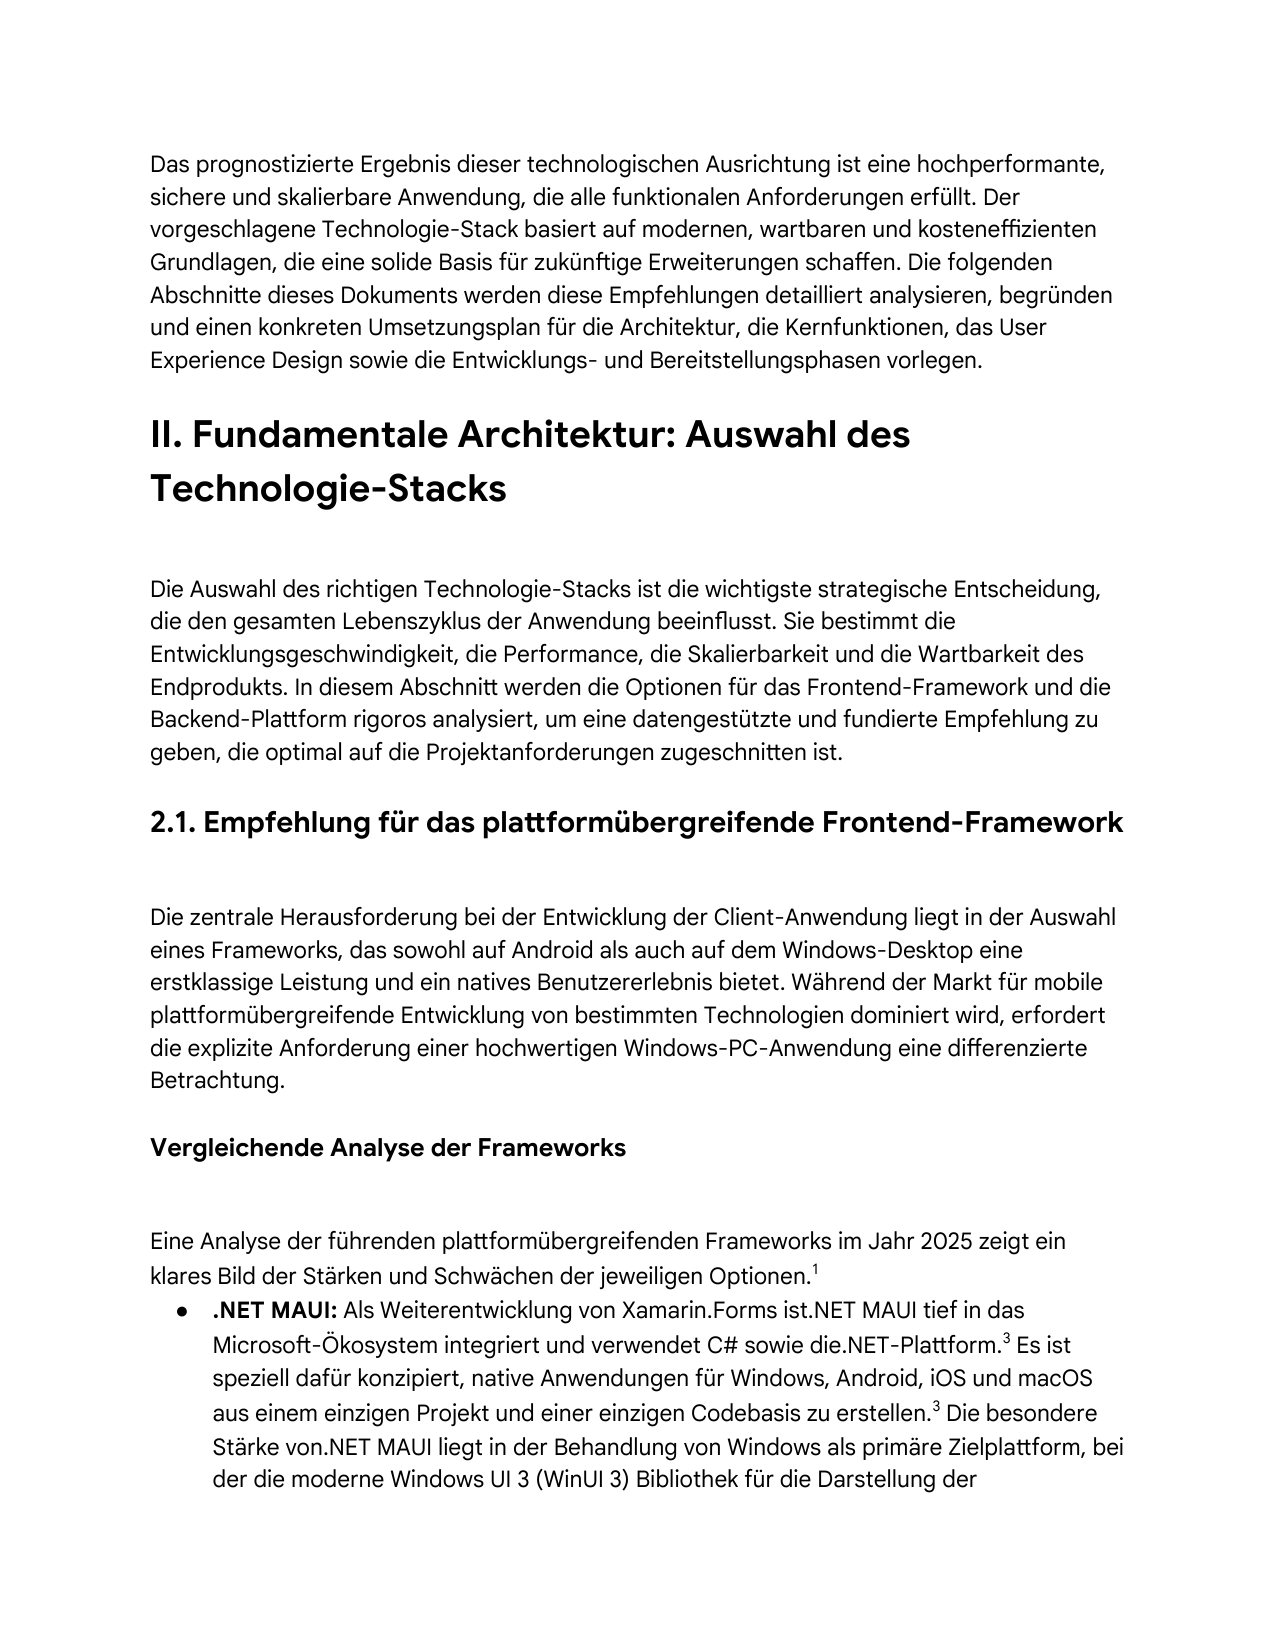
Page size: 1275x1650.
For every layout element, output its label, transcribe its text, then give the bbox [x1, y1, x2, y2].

subtitle Vergleichende Analyse der Frameworks [150, 1132, 1125, 1163]
text Eine Analyse der führenden plattformübergreifenden Frameworks im Jahr 2025 zeigt ein klares Bild der Stärken und Schwächen der jeweiligen Optionen.1 [150, 1227, 1125, 1292]
subtitle II. Fundamentale Architektur: Auswahl des Technologie-Stacks [150, 412, 1125, 512]
subtitle 2.1. Empfehlung für das plattformübergreifende Frontend-Framework [150, 804, 1125, 840]
text Die zentrale Herausforderung bei der Entwicklung der Client-Anwendung liegt in der Auswahl eines Frameworks, das sowohl auf Android als auch auf dem Windows-Desktop eine erstklassige Leistung und ein natives Benutzererlebnis bietet. Während der Markt für mobile plattformübergreifende Entwicklung von bestimmten Technologien dominiert wird, erfordert die explizite Anforderung einer hochwertigen Windows-PC-Anwendung eine differenzierte Betrachtung. [150, 903, 1125, 1096]
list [175, 1296, 1125, 1494]
text Das prognostizierte Ergebnis dieser technologischen Ausrichtung ist eine hochperformante, sichere und skalierbare Anwendung, die alle funktionalen Anforderungen erfüllt. Der vorgeschlagene Technologie-Stack basiert auf modernen, wartbaren und kosteneffizienten Grundlagen, die eine solide Basis für zukünftige Erweiterungen schaffen. Die folgenden Abschnitte dieses Dokuments werden diese Empfehlungen detailliert analysieren, begründen und einen konkreten Umsetzungsplan für die Architektur, die Kernfunktionen, das User Experience Design sowie die Entwicklungs- und Bereitstellungsphasen vorlegen. [150, 150, 1125, 375]
text Die Auswahl des richtigen Technologie-Stacks ist die wichtigste strategische Entscheidung, die den gesamten Lebenszyklus der Anwendung beeinflusst. Sie bestimmt die Entwicklungsgeschwindigkeit, die Performance, die Skalierbarkeit und die Wartbarkeit des Endprodukts. In diesem Abschnitt werden die Optionen für das Frontend-Framework und die Backend-Plattform rigoros analysiert, um eine datengestützte und fundierte Empfehlung zu geben, die optimal auf die Projektanforderungen zugeschnitten ist. [150, 575, 1125, 767]
